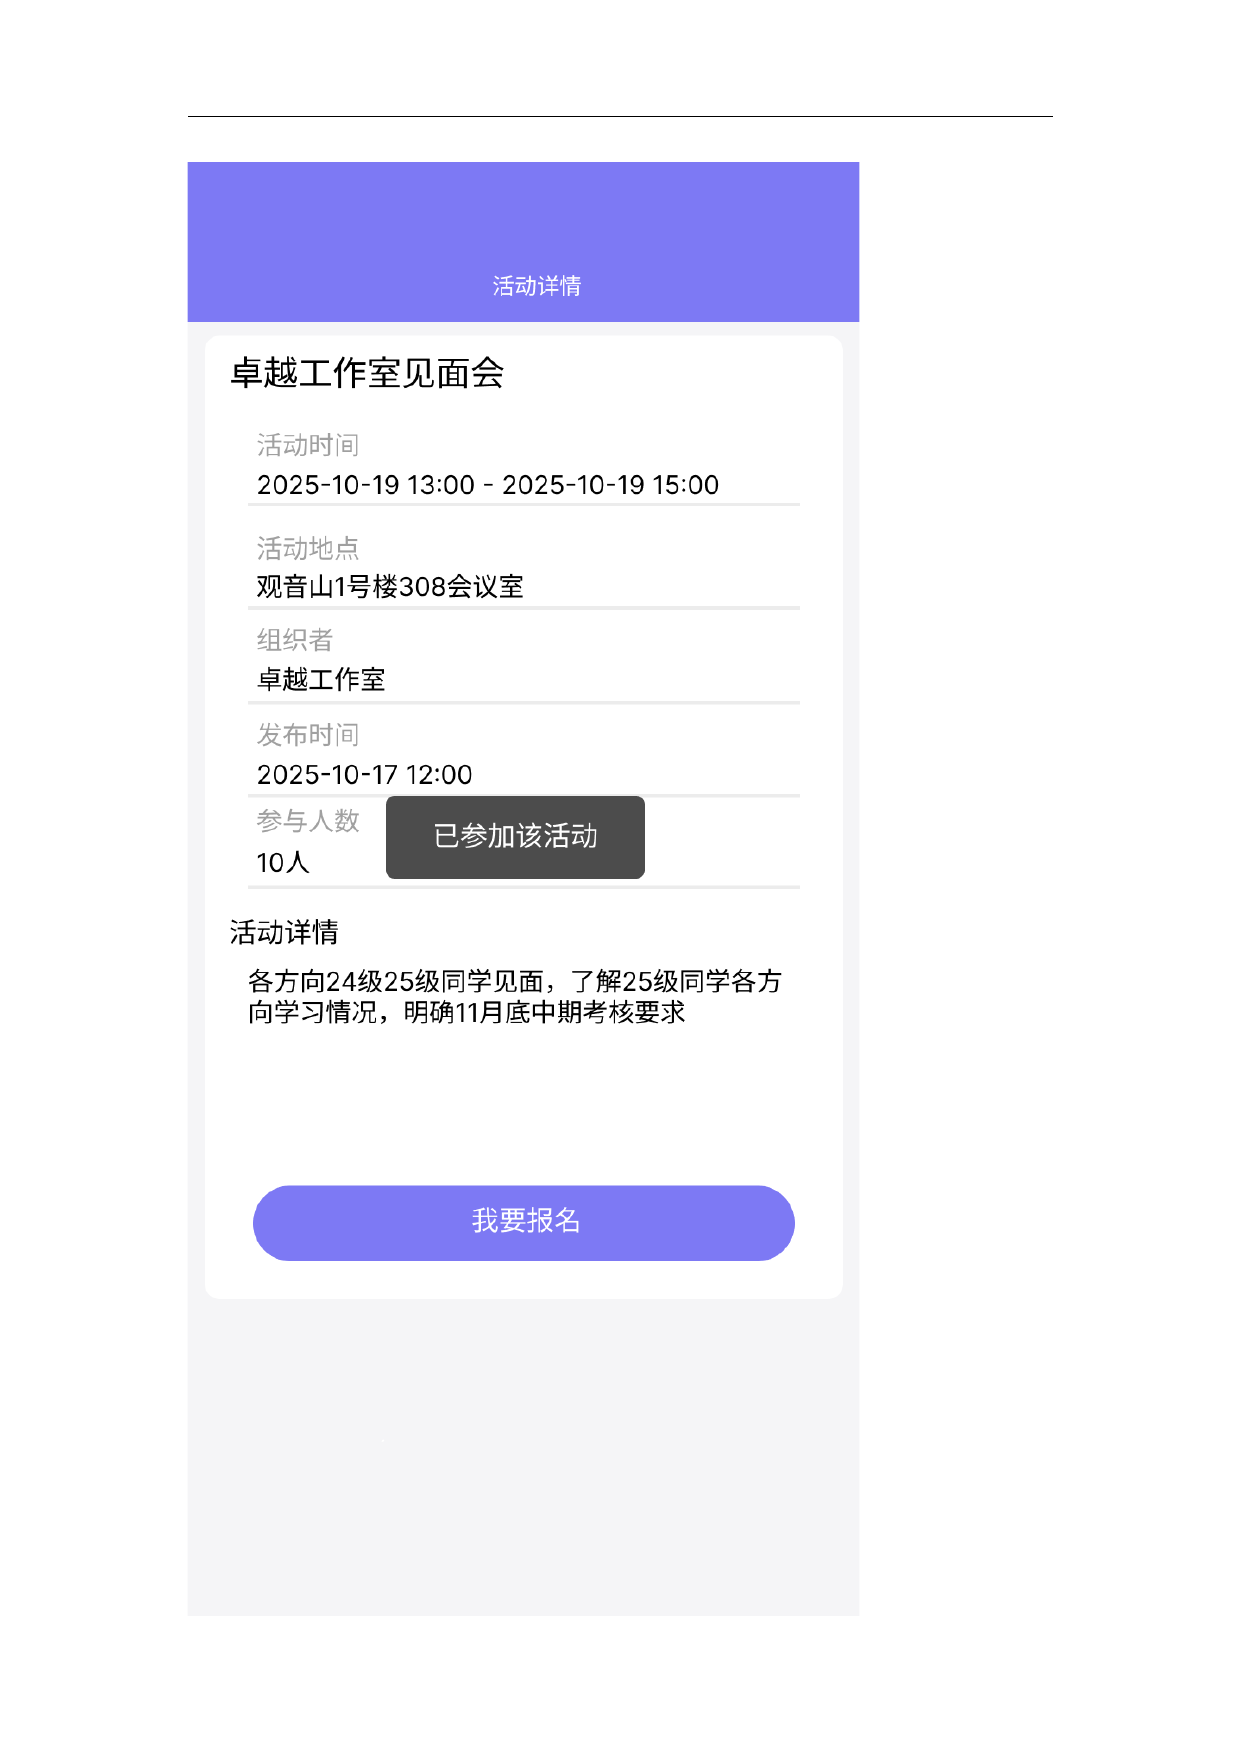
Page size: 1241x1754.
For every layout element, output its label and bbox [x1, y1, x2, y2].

picture [187, 162, 860, 1616]
